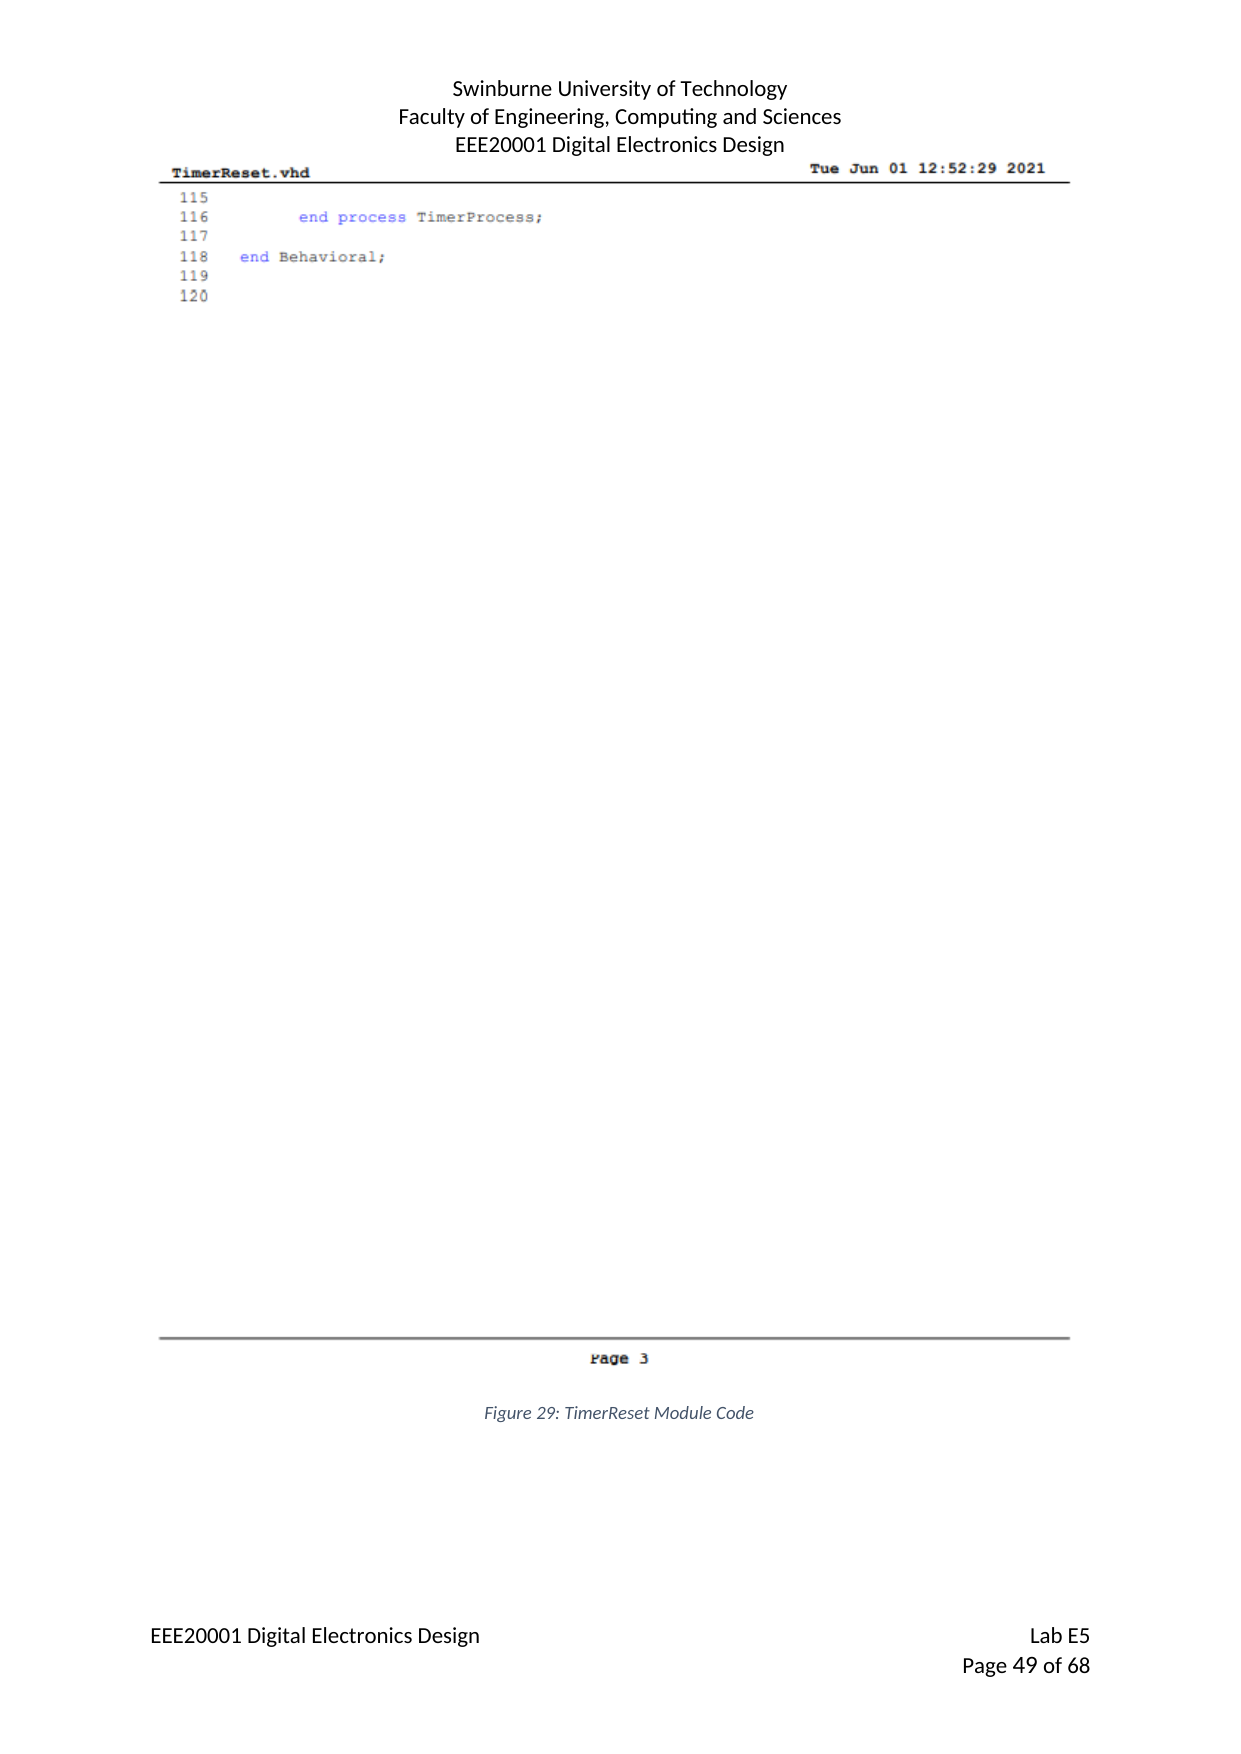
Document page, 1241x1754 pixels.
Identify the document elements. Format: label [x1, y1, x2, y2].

picture [150, 157, 1091, 1383]
